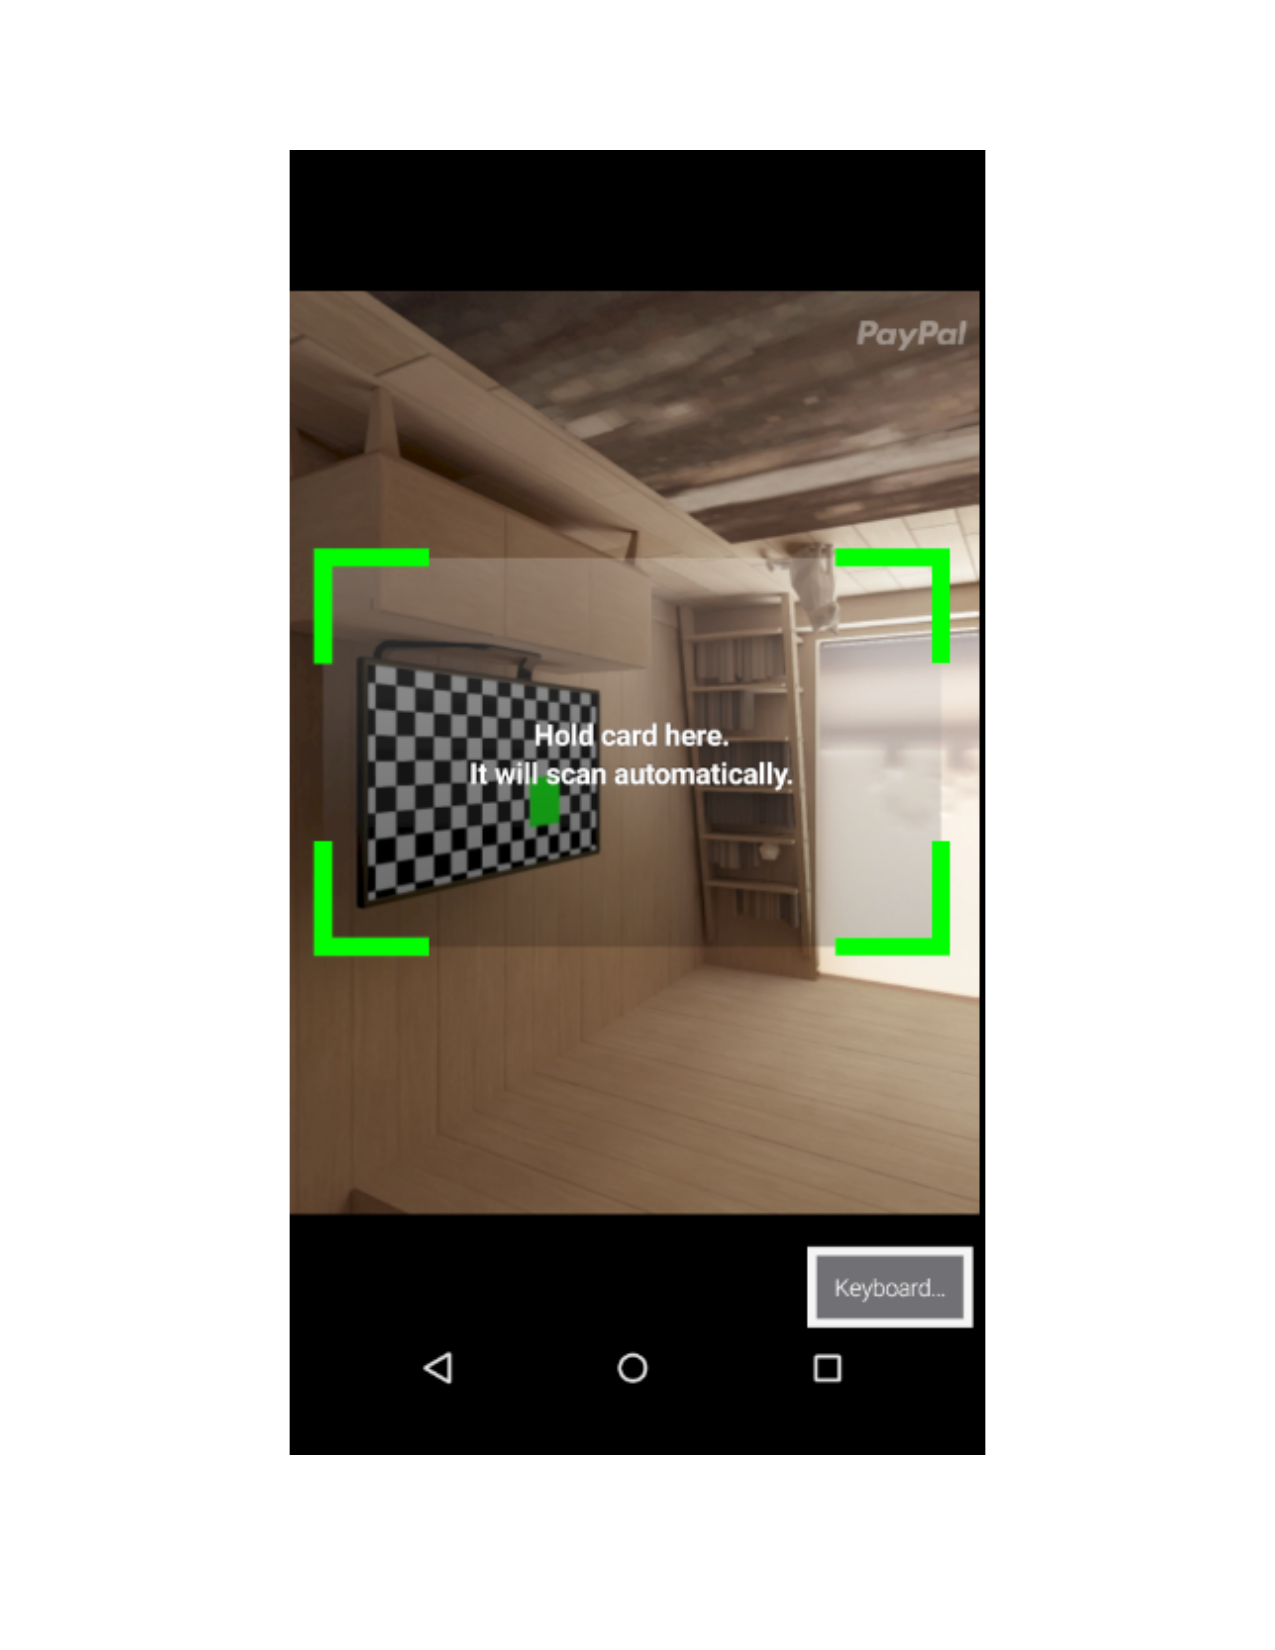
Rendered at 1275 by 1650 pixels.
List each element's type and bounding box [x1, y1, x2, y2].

picture [289, 150, 986, 1455]
